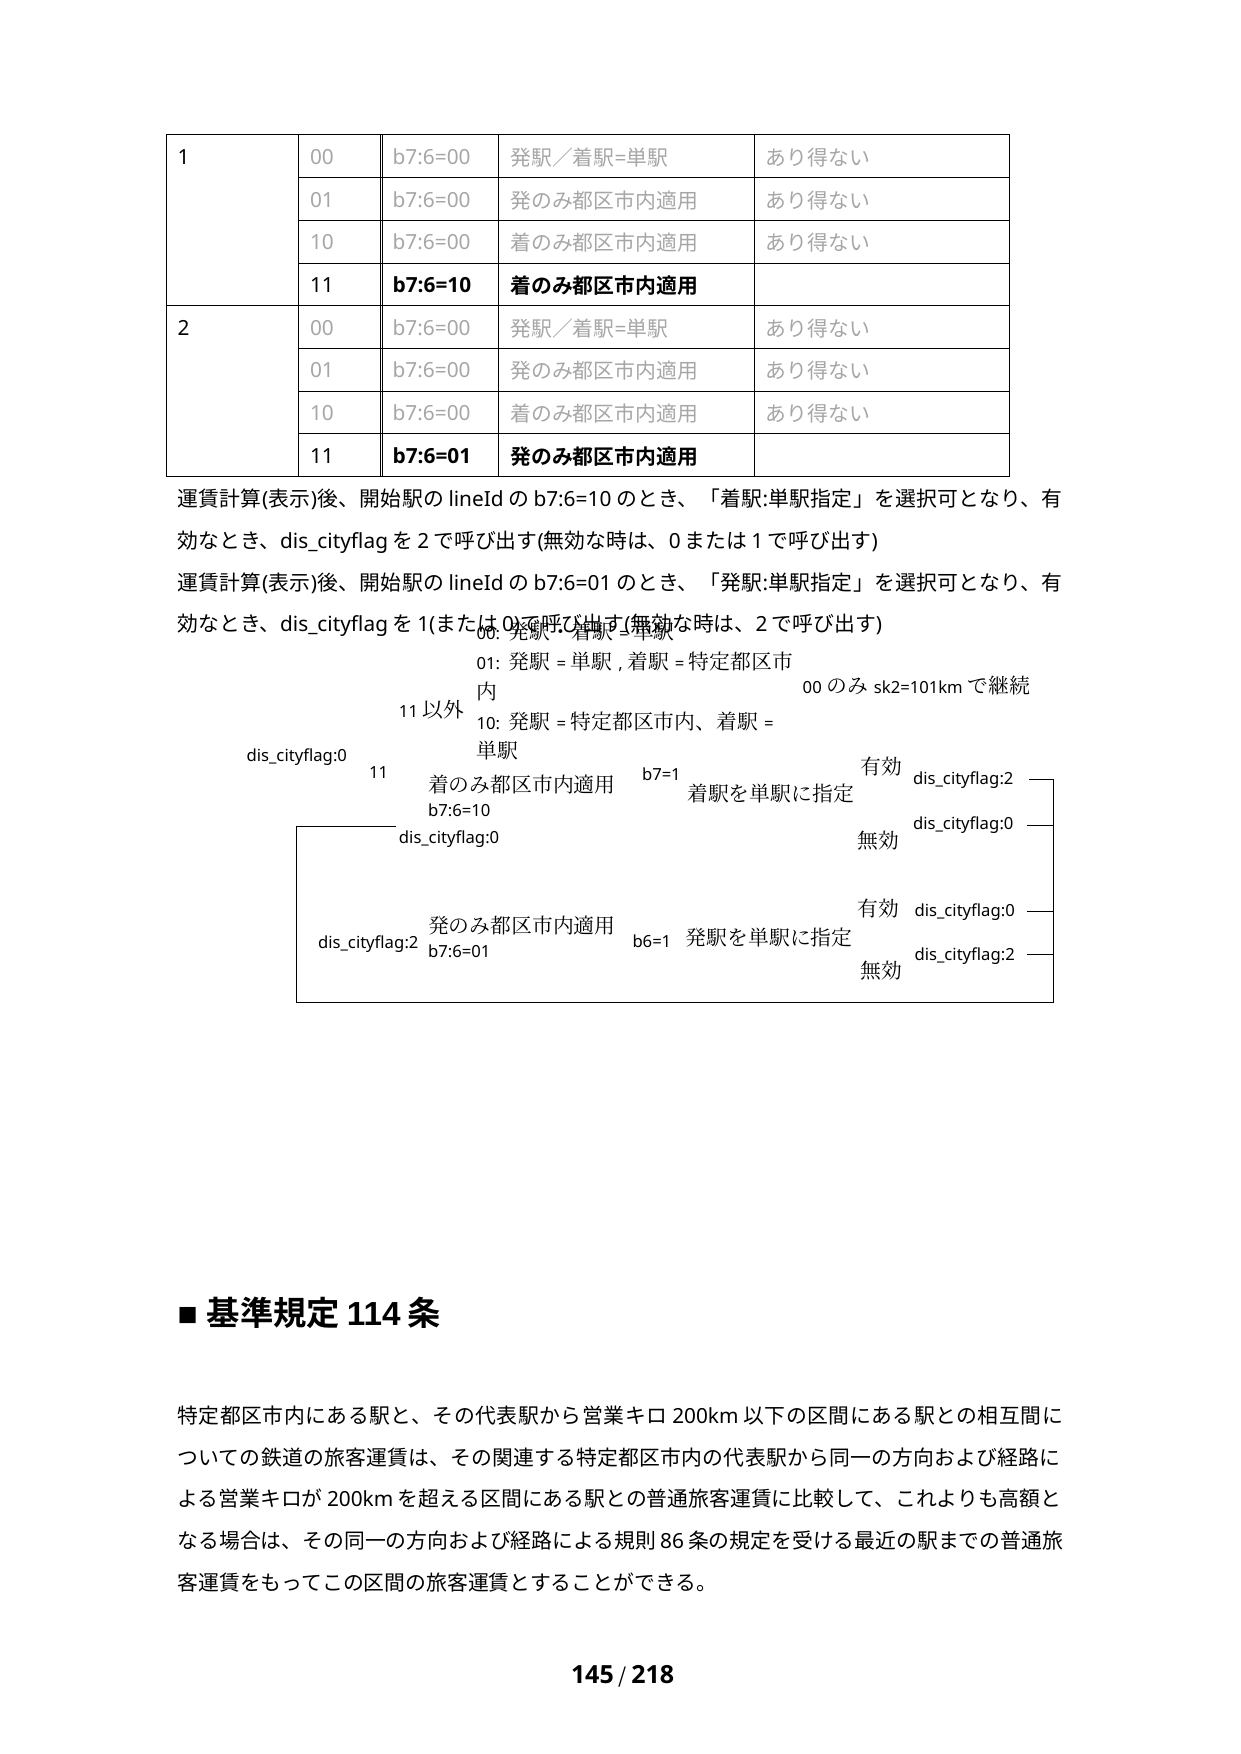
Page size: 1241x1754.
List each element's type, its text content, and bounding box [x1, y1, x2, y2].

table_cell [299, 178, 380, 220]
text 運賃計算(表示)後、開始駅のlineIdのb7:6=10のとき、「着駅:単駅指定」を選択可となり、有効なとき、dis_cityflagを2で呼び出す(無効な時は、0または1で呼び出す) [177, 477, 1063, 560]
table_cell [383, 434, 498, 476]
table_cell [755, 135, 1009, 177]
subtitle ■ 基準規定114条 [177, 1269, 1063, 1352]
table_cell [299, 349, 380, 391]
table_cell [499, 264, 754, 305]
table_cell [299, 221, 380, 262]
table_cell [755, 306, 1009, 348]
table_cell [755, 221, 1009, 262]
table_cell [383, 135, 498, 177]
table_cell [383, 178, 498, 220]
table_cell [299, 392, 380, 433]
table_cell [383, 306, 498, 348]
text 特定都区市内にある駅と、その代表駅から営業キロ200km以下の区間にある駅との相互間についての鉄道の旅客運賃は、その関連する特定都区市内の代表駅から同一の方向および経路による営業キロが200kmを超える区間にある駅との普通旅客運賃に比較して、これよりも高額となる場合は、その同一の方向および経路による規則86条の規定を受ける最近の駅までの普通旅客運賃をもってこの区間の旅客運賃とすることができる。 [177, 1394, 1063, 1602]
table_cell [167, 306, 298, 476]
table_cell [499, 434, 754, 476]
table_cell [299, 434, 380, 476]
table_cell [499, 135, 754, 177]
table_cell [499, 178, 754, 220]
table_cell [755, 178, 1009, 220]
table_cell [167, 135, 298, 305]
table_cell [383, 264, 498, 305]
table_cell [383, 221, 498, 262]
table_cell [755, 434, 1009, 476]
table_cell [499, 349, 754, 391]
text 運賃計算(表示)後、開始駅のlineIdのb7:6=01のとき、「発駅:単駅指定」を選択可となり、有効なとき、dis_cityflagを1(または0)で呼び出す(無効な時は、2で呼び出す) [177, 560, 1063, 644]
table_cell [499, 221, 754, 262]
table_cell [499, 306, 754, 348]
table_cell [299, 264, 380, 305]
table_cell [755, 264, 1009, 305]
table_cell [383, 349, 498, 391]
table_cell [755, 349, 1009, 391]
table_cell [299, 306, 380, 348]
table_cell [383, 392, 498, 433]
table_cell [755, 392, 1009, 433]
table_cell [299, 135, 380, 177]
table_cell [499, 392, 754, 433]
